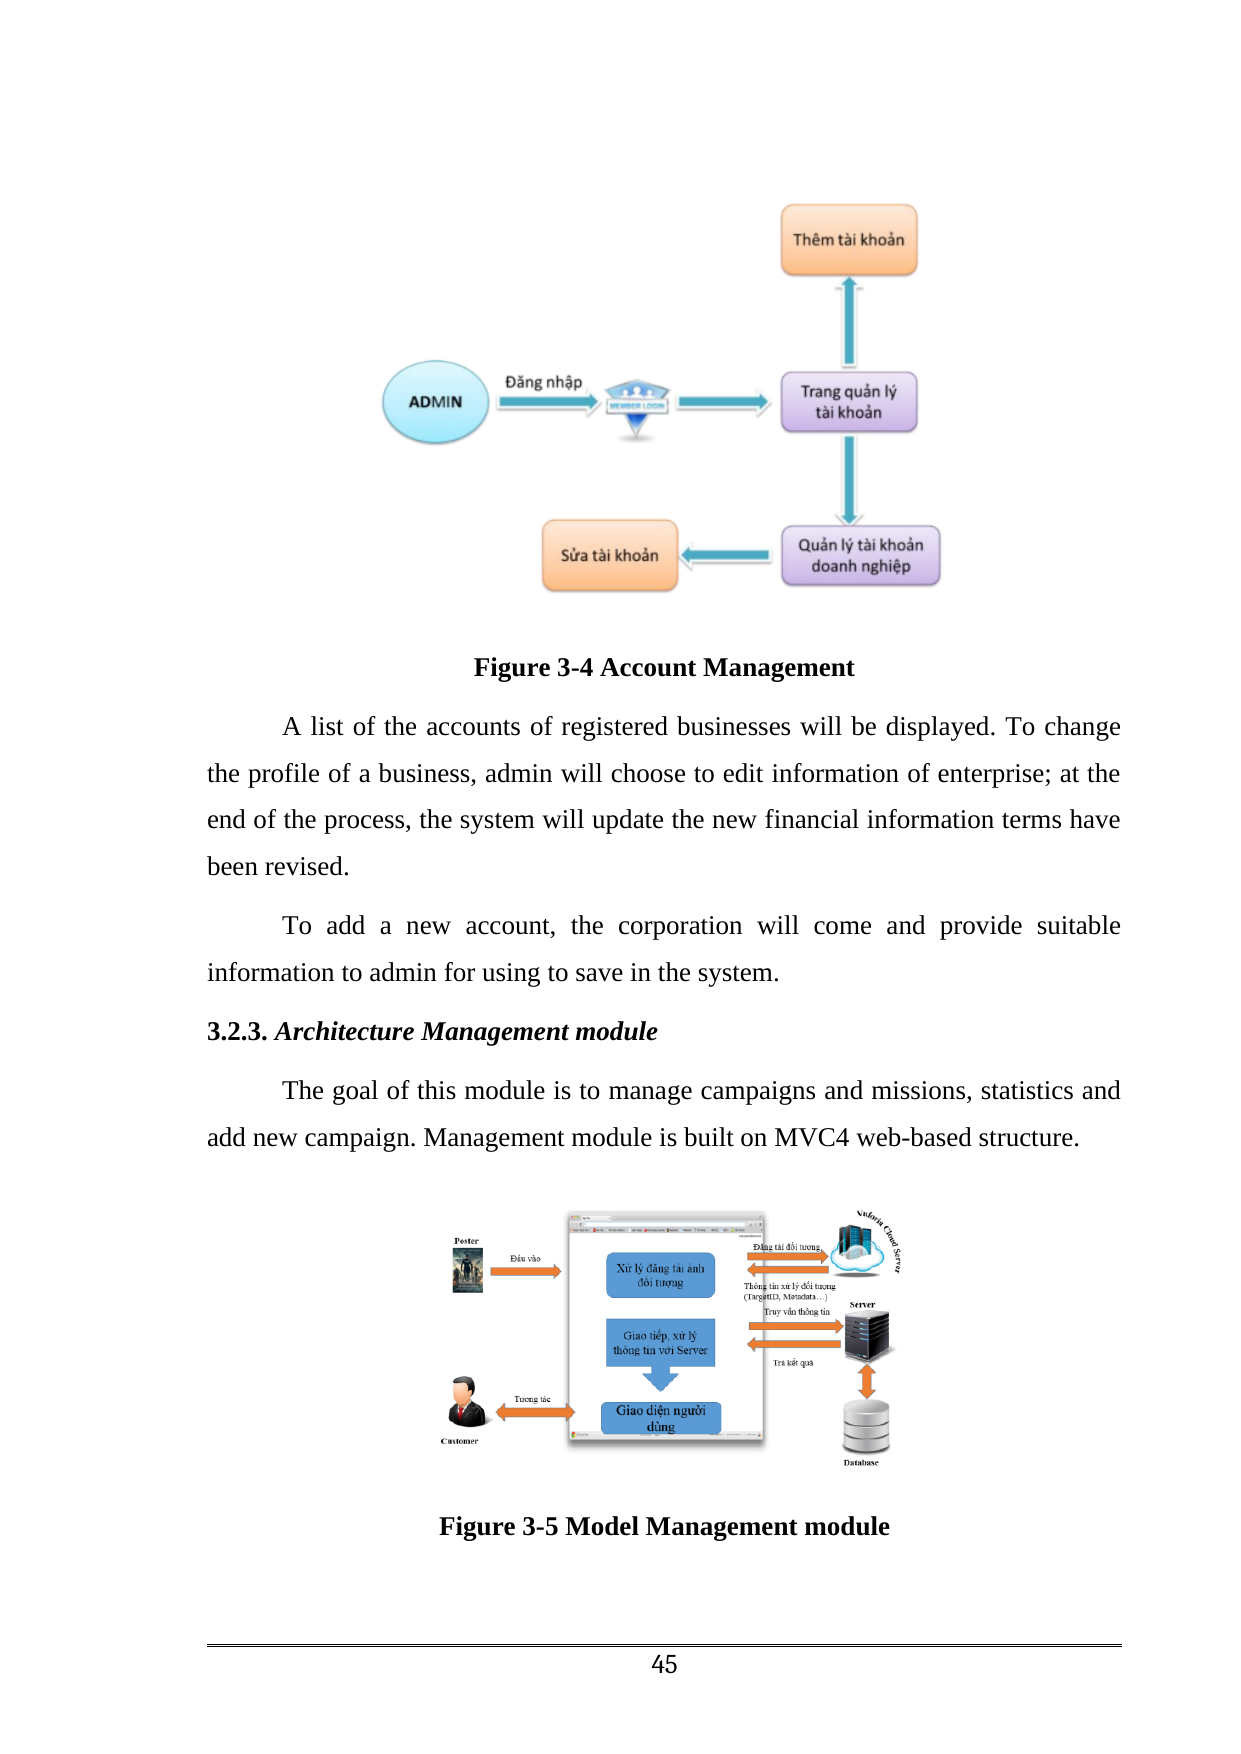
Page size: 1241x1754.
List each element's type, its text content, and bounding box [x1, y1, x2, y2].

picture [350, 177, 979, 623]
text Figure 3-4 Account Management [207, 651, 1122, 682]
text The goal of this module is to manage campaigns and missions, statistics and add new campaign. Management module is built on MVC4 web-based structure. [207, 1074, 1122, 1152]
picture [401, 1180, 928, 1483]
text Figure 3-5 Model Management module [207, 1511, 1122, 1542]
text To add a new account, the corporation will come and provide suitable information to admin for using to save in the system. [207, 909, 1122, 987]
text A list of the accounts of registered businesses will be displayed. To change the profile of a business, admin will choose to edit information of enterprise; at the end of the process, the system will update the new financial information terms have been revised. [207, 710, 1122, 881]
subtitle 3.2.3. Architecture Management module [207, 1015, 1122, 1046]
